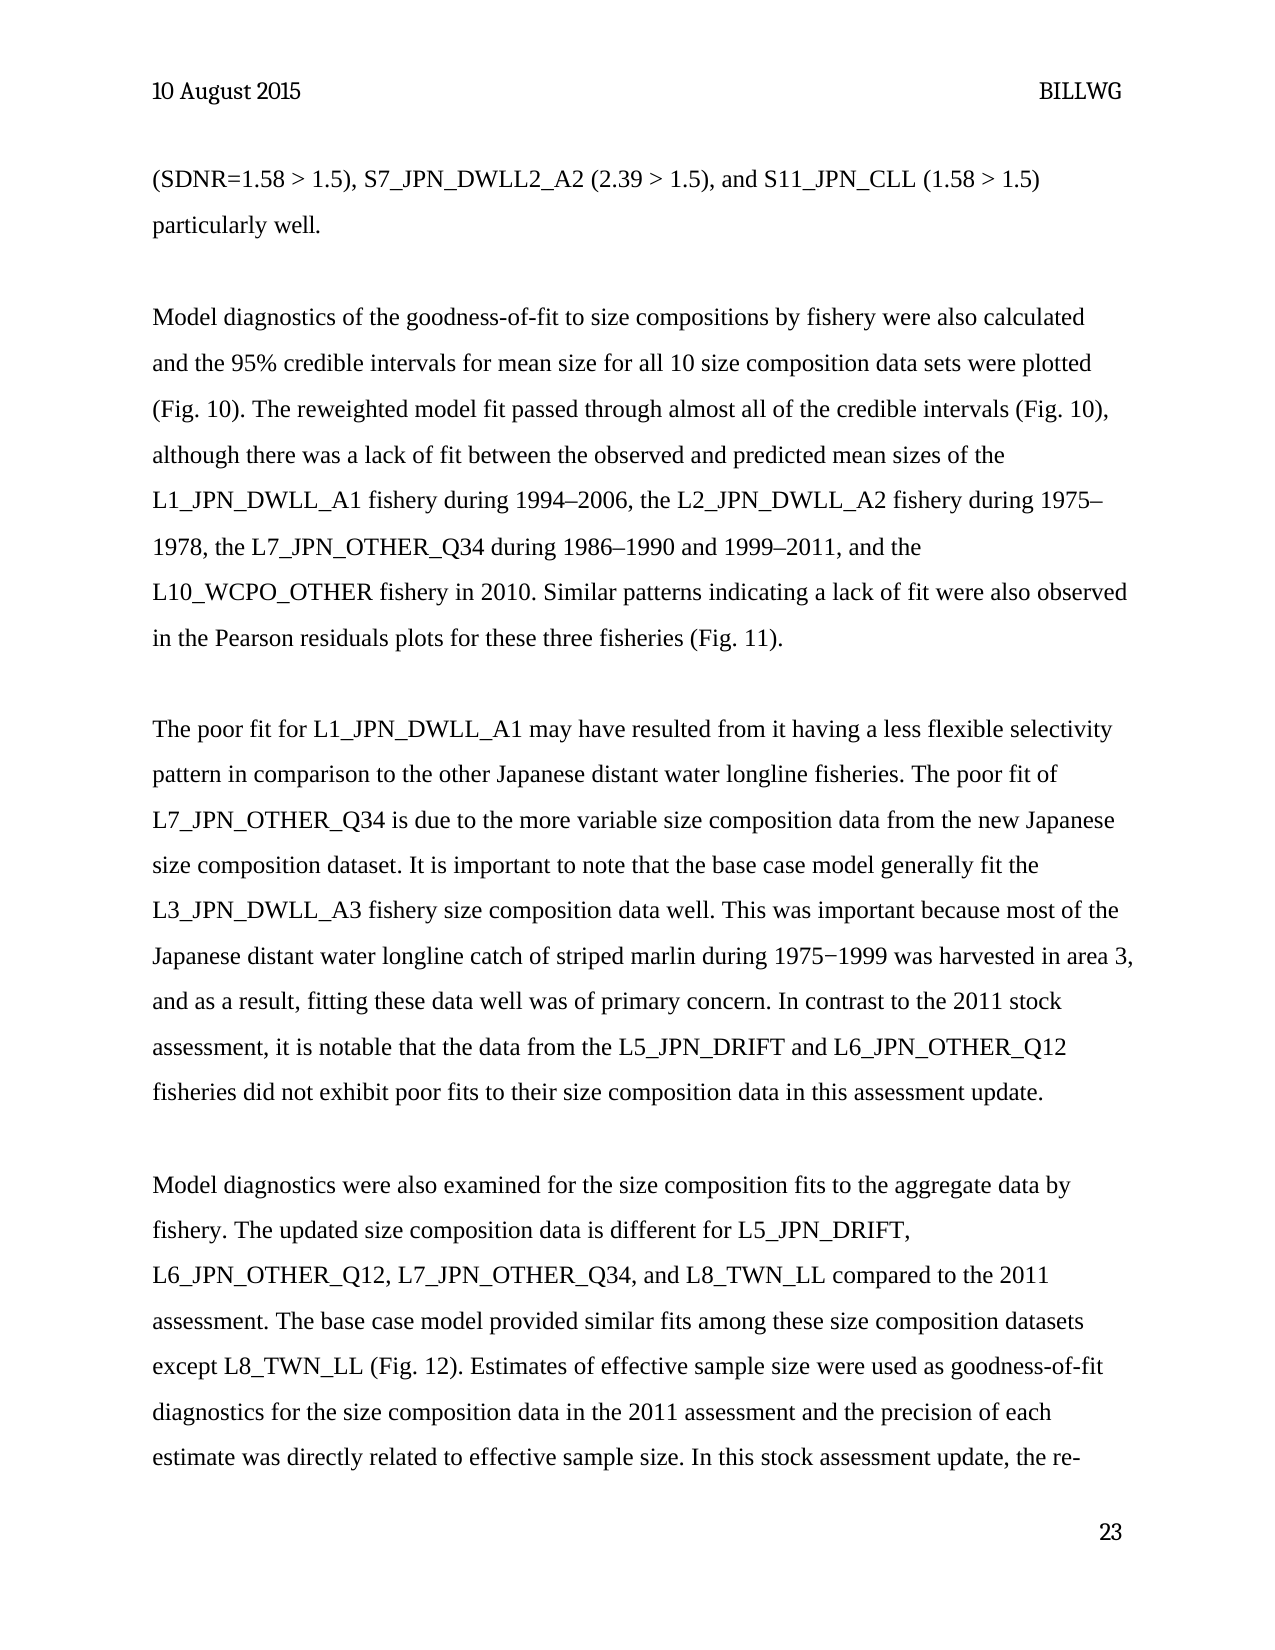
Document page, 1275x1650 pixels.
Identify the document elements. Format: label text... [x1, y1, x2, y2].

text Model diagnostics of the goodness-of-fit to size compositions by fishery were also calculated and the 95% credible intervals for mean size for all 10 size composition data sets were plotted (Fig. 10). The reweighted model fit passed through almost all of the credible intervals (Fig. 10), although there was a lack of fit between the observed and predicted mean sizes of the L1_JPN_DWLL_A1 fishery during 1994–2006, the L2_JPN_DWLL_A2 fishery during 1975– 1978, the L7_JPN_OTHER_Q34 during 1986–1990 and 1999–2011, and the L10_WCPO_OTHER fishery in 2010. Similar patterns indicating a lack of fit were also observed in the Pearson residuals plots for these three fisheries (Fig. 11). [152, 302, 1127, 652]
text The poor fit for L1_JPN_DWLL_A1 may have resulted from it having a less flexible selectivity pattern in comparison to the other Japanese distant water longline fisheries. The poor fit of L7_JPN_OTHER_Q34 is due to the more variable size composition data from the new Japanese size composition dataset. It is important to note that the base case model generally fit the L3_JPN_DWLL_A3 fishery size composition data well. This was important because most of the Japanese distant water longline catch of striped marlin during 1975−1999 was harvested in area 3, and as a result, fitting these data well was of primary concern. In contrast to the 2011 stock assessment, it is notable that the data from the L5_JPN_DRIFT and L6_JPN_OTHER_Q12 fisheries did not exhibit poor fits to their size composition data in this assessment update. [152, 714, 1133, 1106]
text (SDNR=1.58 > 1.5), S7_JPN_DWLL2_A2 (2.39 > 1.5), and S11_JPN_CLL (1.58 > 1.5) [152, 164, 1154, 193]
text Model diagnostics were also examined for the size composition fits to the aggregate data by fishery. The updated size composition data is different for L5_JPN_DRIFT, L6_JPN_OTHER_Q12, L7_JPN_OTHER_Q34, and L8_TWN_LL compared to the 2011 assessment. The base case model provided similar fits among these size composition datasets except L8_TWN_LL (Fig. 12). Estimates of effective sample size were used as goodness-of-fit diagnostics for the size composition data in the 2011 assessment and the precision of each estimate was directly related to effective sample size. In this stock assessment update, the re- [152, 1170, 1119, 1471]
text particularly well. [152, 210, 1154, 239]
